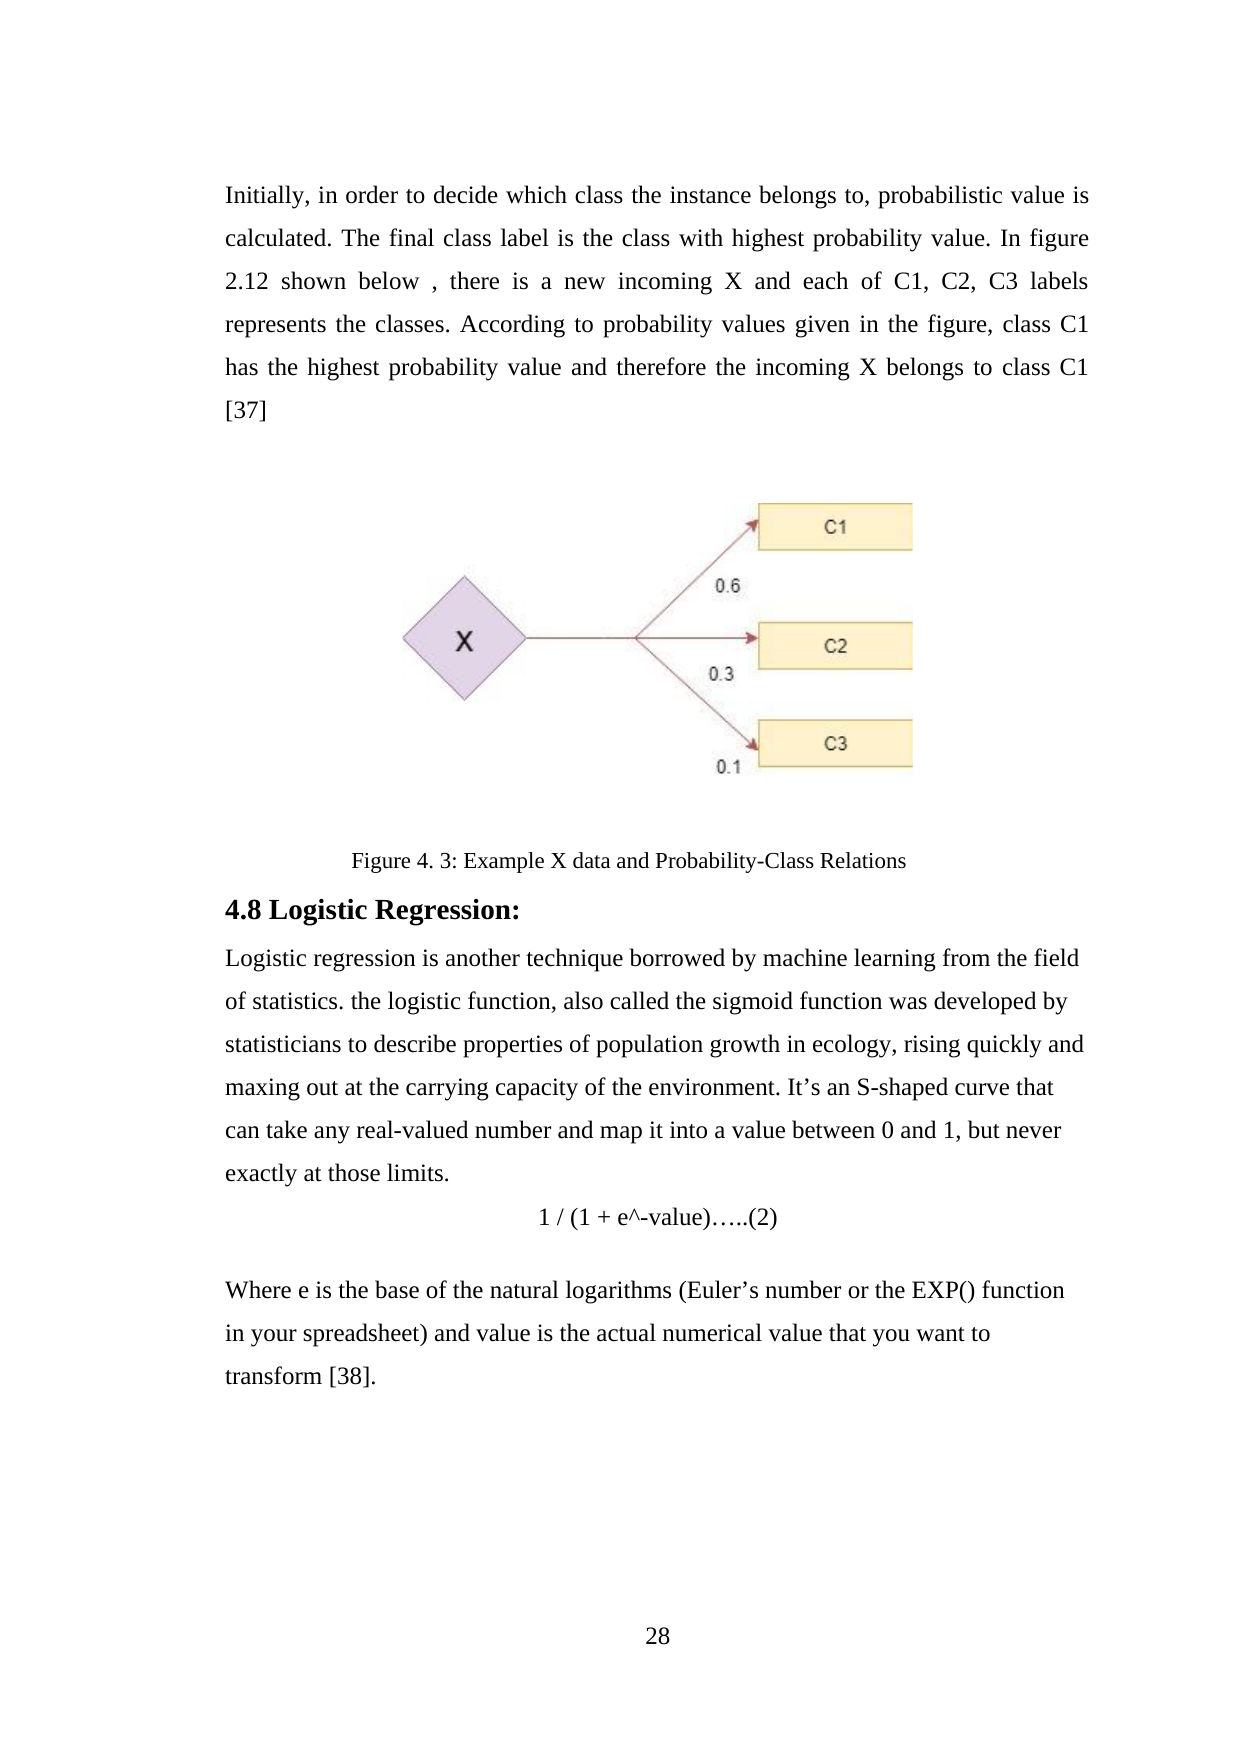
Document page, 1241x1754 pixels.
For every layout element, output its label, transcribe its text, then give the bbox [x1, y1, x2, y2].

text Initially, in order to decide which class the instance belongs to, probabilistic value is calculated. The final class label is the class with highest probability value. In figure 2.12 shown below , there is a new incoming X and each of C1, C2, C3 labels represents the classes. According to probability values given in the figure, class C1 has the highest probability value and therefore the incoming X belongs to class C1 [225, 180, 1090, 424]
text 1 / (1 + e^-value)…..(2) [225, 1202, 1090, 1230]
text Figure 4. 3: Example X data and Probability-Class Relations [225, 847, 1090, 874]
text Where e is the base of the natural logarithms (Euler’s number or the EXP() function in your spreadsheet) and value is the actual numerical value that you want to transform. [225, 1275, 1090, 1390]
text 4.8 Logistic Regression: [225, 892, 1090, 926]
text Logistic regression is another technique borrowed by machine learning from the field of statistics. the logistic function, also called the sigmoid function was developed by statisticians to describe properties of population growth in ecology, rising quickly and maxing out at the carrying capacity of the environment. It’s an S-shaped curve that can take any real-valued number and map it into a value between 0 and 1, but never exactly at those limits. [225, 943, 1090, 1187]
